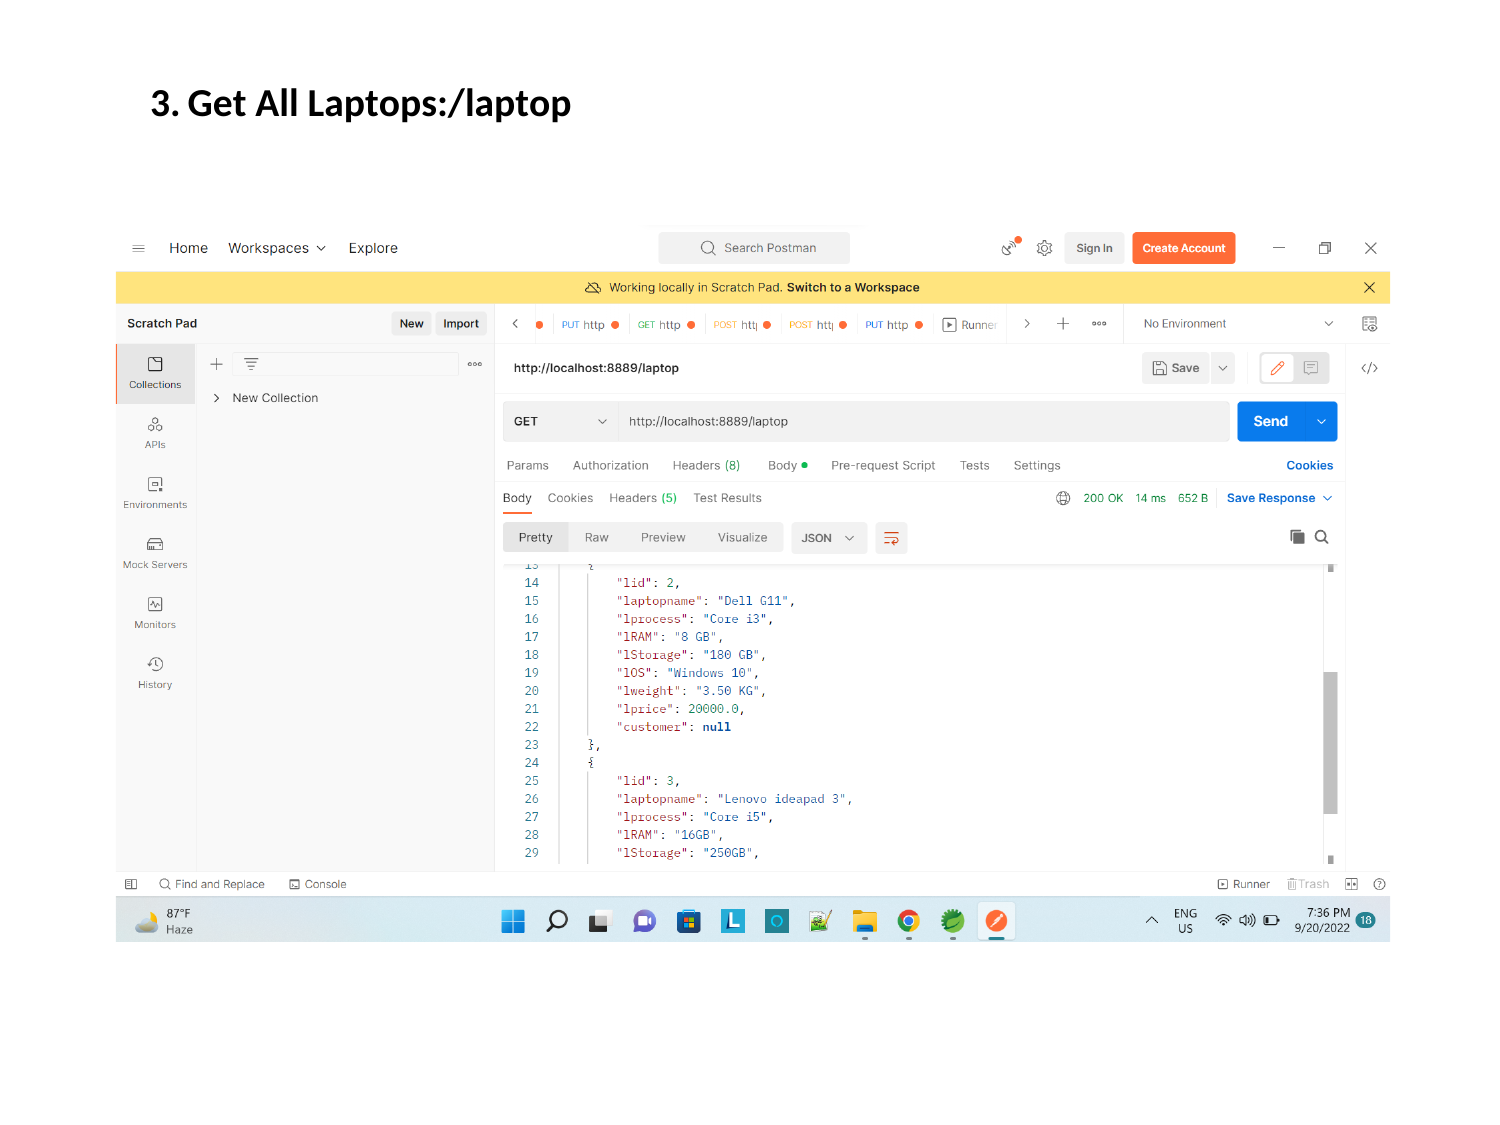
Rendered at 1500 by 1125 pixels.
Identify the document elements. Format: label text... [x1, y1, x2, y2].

picture [115, 225, 1388, 940]
list Get All Laptops:/laptop [150, 78, 1485, 127]
